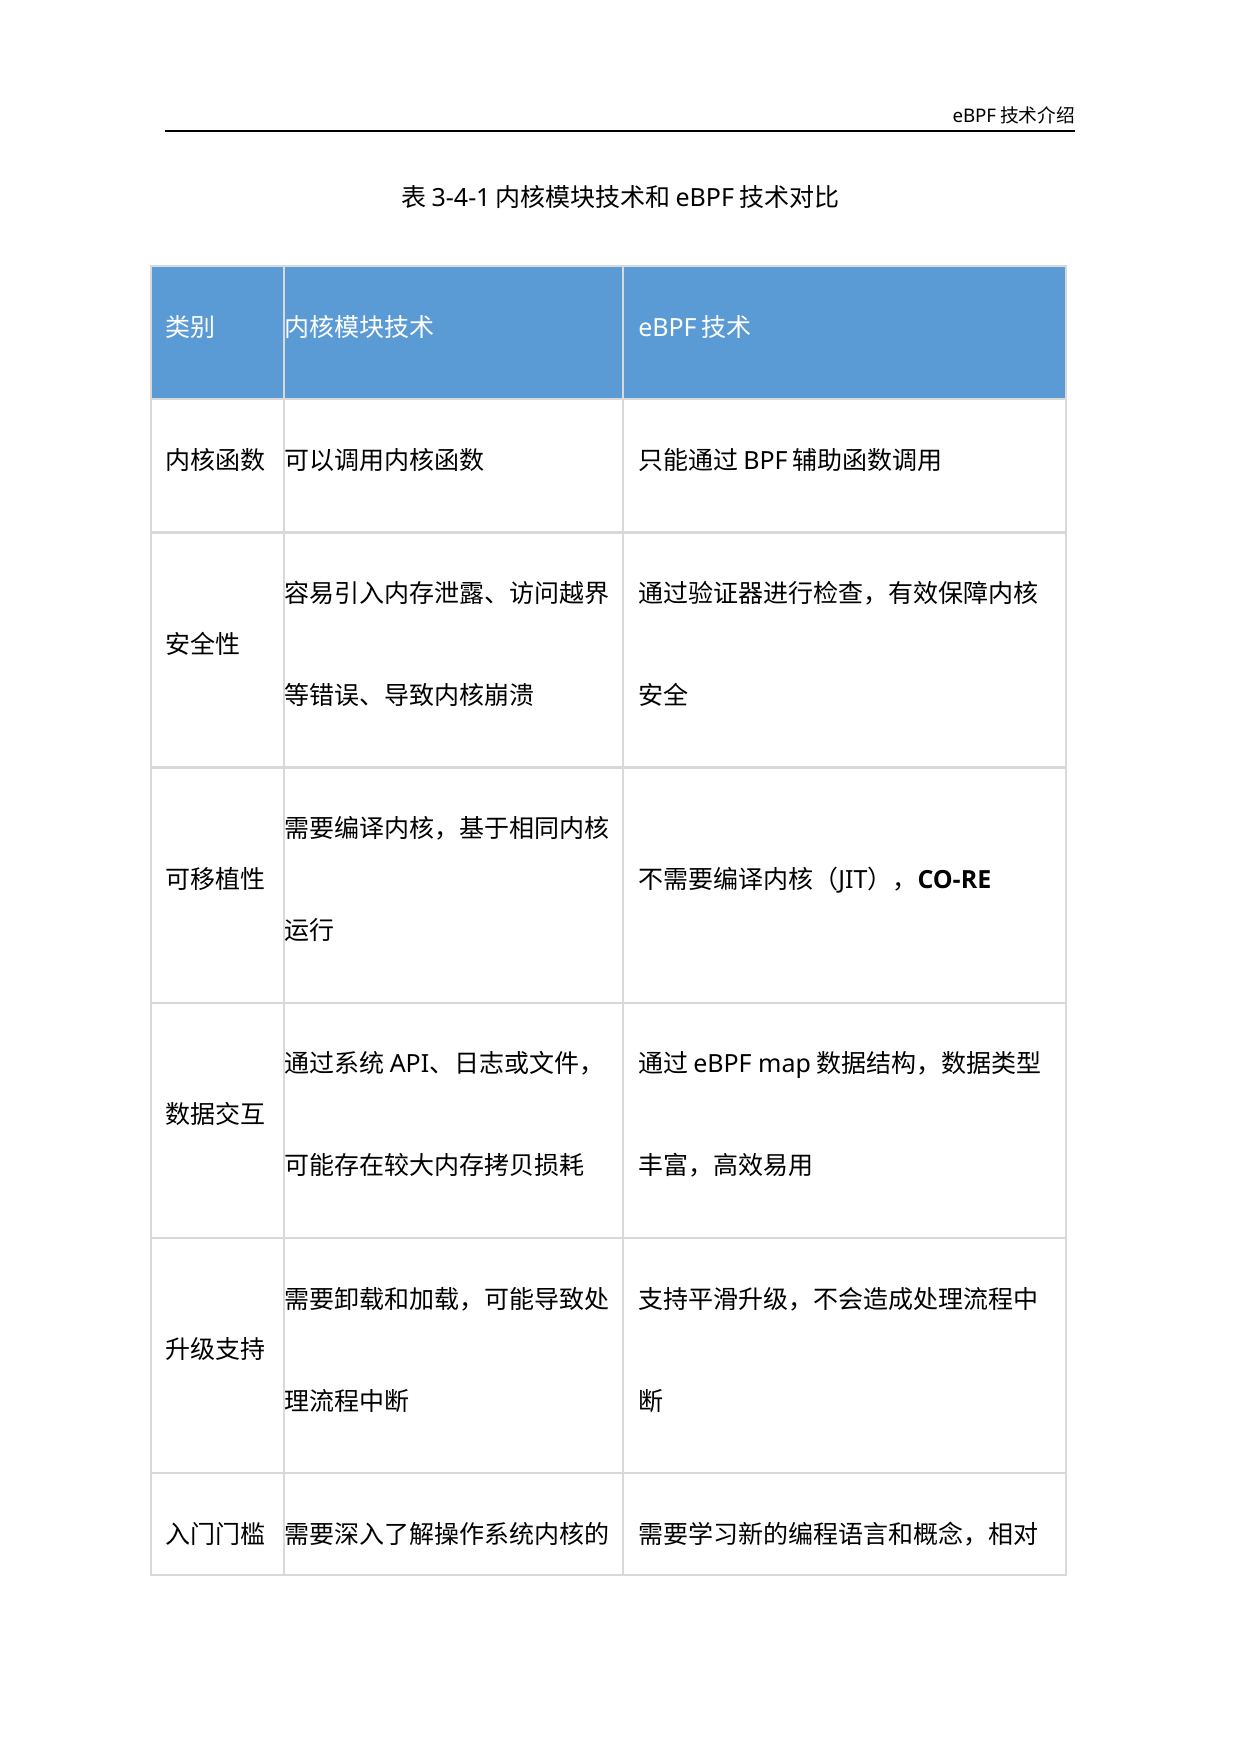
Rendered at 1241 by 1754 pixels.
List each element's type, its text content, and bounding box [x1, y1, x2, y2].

table_cell 内核函数 [152, 400, 283, 531]
table_header 内核模块技术 [285, 267, 622, 398]
table_cell 入门门槛 [152, 1474, 283, 1574]
table_header eBPF技术 [624, 267, 1065, 398]
table_cell 安全性 [152, 534, 283, 766]
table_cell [285, 1474, 622, 1574]
table_cell 支持平滑升级，不会造成处理流程中断 [624, 1239, 1065, 1472]
table_cell 不需要编译内核（JIT），CO-RE [624, 769, 1065, 1002]
table_cell 需要卸载和加载，可能导致处理流程中断 [285, 1239, 622, 1472]
table_cell 升级支持 [152, 1239, 283, 1472]
table_cell 通过eBPF map数据结构，数据类型丰富，高效易用 [624, 1004, 1065, 1237]
table_cell 容易引入内存泄露、访问越界等错误、导致内核崩溃 [285, 534, 622, 766]
table_header 类别 [152, 267, 283, 398]
table_cell 需要编译内核，基于相同内核运行 [285, 769, 622, 1002]
table_cell 数据交互 [152, 1004, 283, 1237]
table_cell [624, 1474, 1065, 1574]
table_cell 通过验证器进行检查，有效保障内核安全 [624, 534, 1065, 766]
table_cell 只能通过BPF辅助函数调用 [624, 400, 1065, 531]
table_cell 可移植性 [152, 769, 283, 1002]
text 表3-4-1内核模块技术和eBPF技术对比 [165, 162, 1075, 230]
table_cell 通过系统API、日志或文件，可能存在较大内存拷贝损耗 [285, 1004, 622, 1237]
table_cell 可以调用内核函数 [285, 400, 622, 531]
